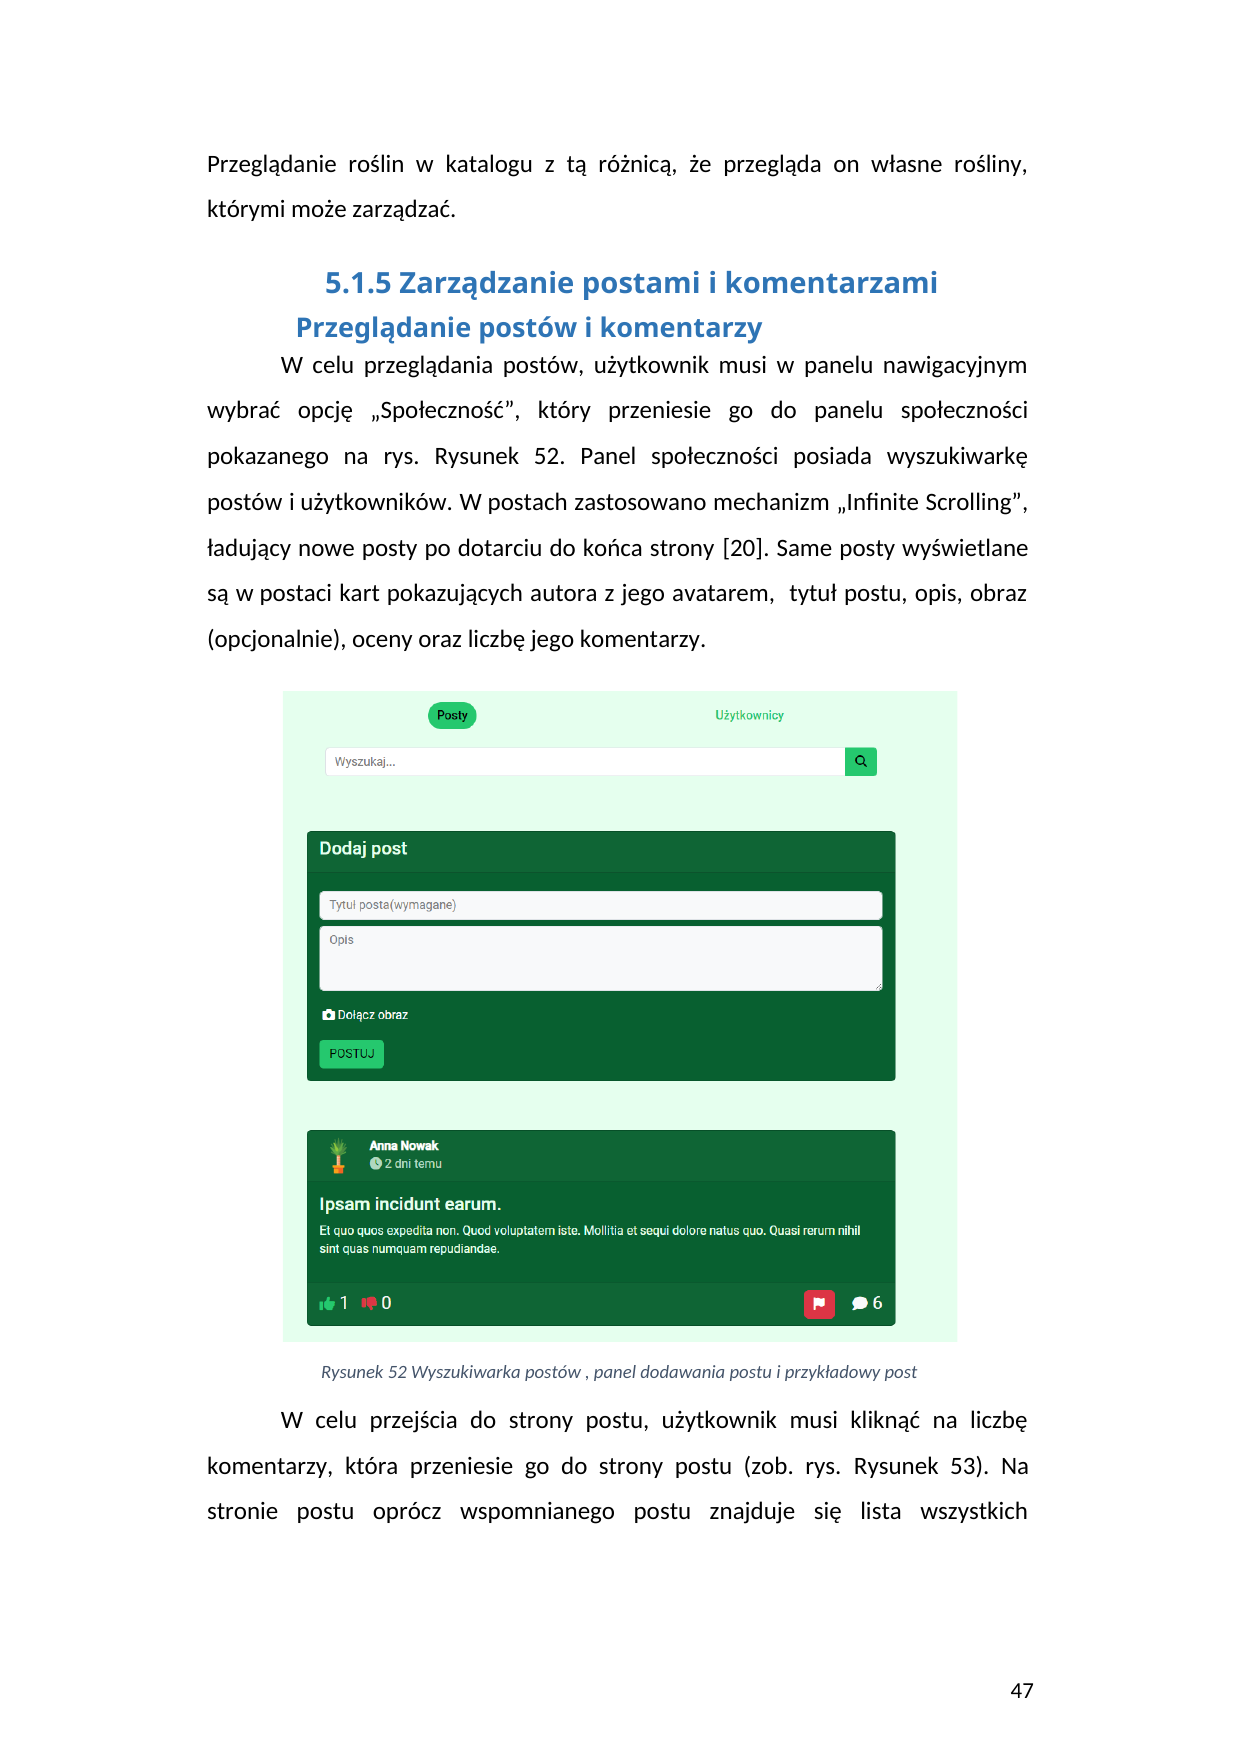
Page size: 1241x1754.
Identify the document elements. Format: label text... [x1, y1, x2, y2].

text W celu przeglądania postów, użytkownik musi w panelu nawigacyjnym wybrać opcję „Społeczność”, który przeniesie go do panelu społeczności pokazanego na rys. 52. Panel społeczności posiada wyszukiwarkę postów i użytkowników. W postach zastosowano mechanizm „Infinite Scrolling”, ładujący nowe posty po dotarciu do końca strony . Same posty wyświetlane są w postaci kart pokazujących autora z jego avatarem, tytuł postu, opis, obraz (opcjonalnie), oceny oraz liczbę jego komentarzy. [207, 349, 1029, 654]
subtitle Przeglądanie postów i komentarzy [295, 309, 1033, 346]
subtitle Zarządzanie postami i komentarzami [295, 262, 1033, 302]
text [207, 148, 1029, 224]
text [207, 1404, 1029, 1526]
picture [282, 691, 958, 1342]
